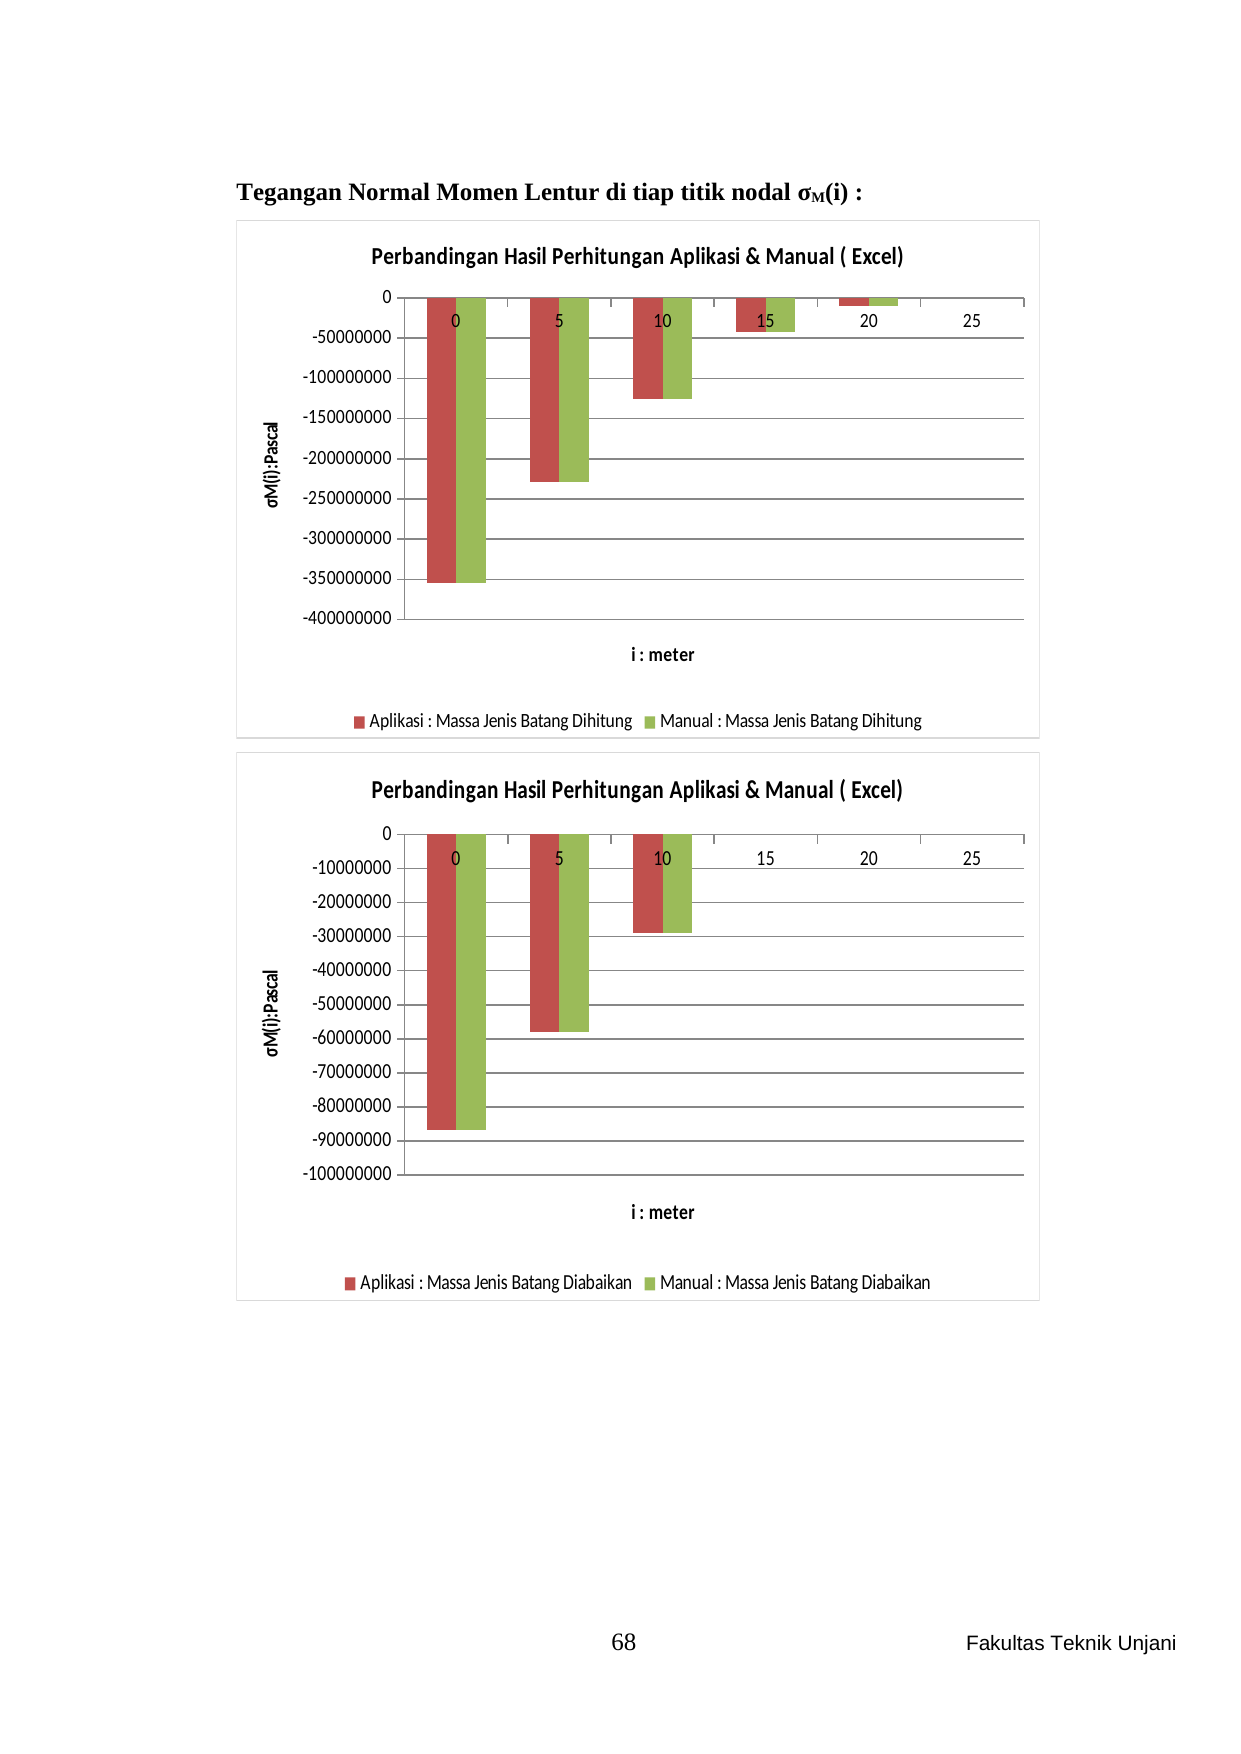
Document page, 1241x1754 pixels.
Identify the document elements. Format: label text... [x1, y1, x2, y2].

text Tegangan Normal Momen Lentur di tiap titik nodal σM(i) : [236, 177, 1063, 206]
